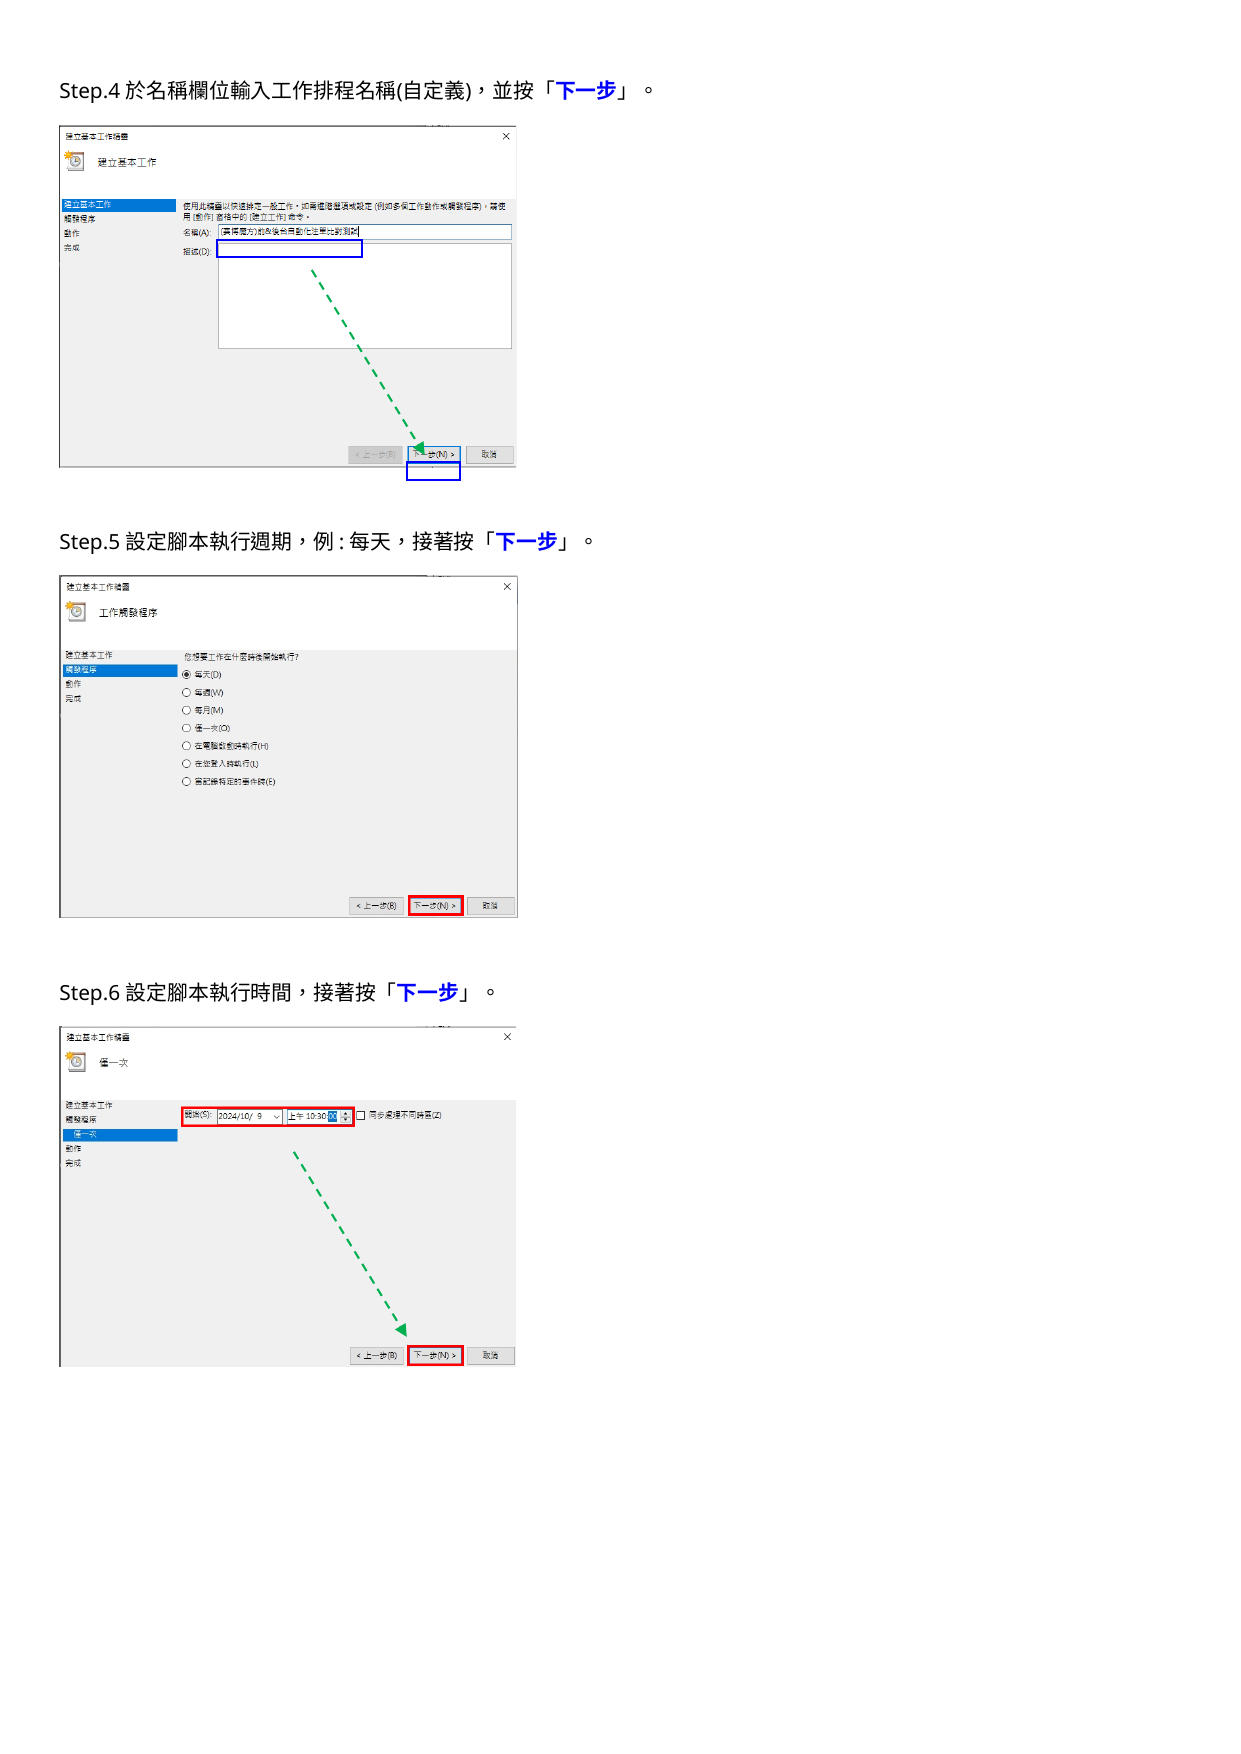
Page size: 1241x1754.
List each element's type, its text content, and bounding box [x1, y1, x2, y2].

picture [408, 463, 459, 468]
text Step.4 於名稱欄位輸入工作排程名稱(自定義)，並按「下一步」。 [59, 71, 1181, 108]
text Step.5 設定腳本執行週期，例 : 每天，接著按「下一步」。 [59, 522, 1181, 559]
text Step.6 設定腳本執行時間，接著按「下一步」。 [59, 973, 1181, 1010]
picture [59, 575, 518, 918]
picture [59, 1026, 517, 1367]
picture [59, 125, 517, 468]
